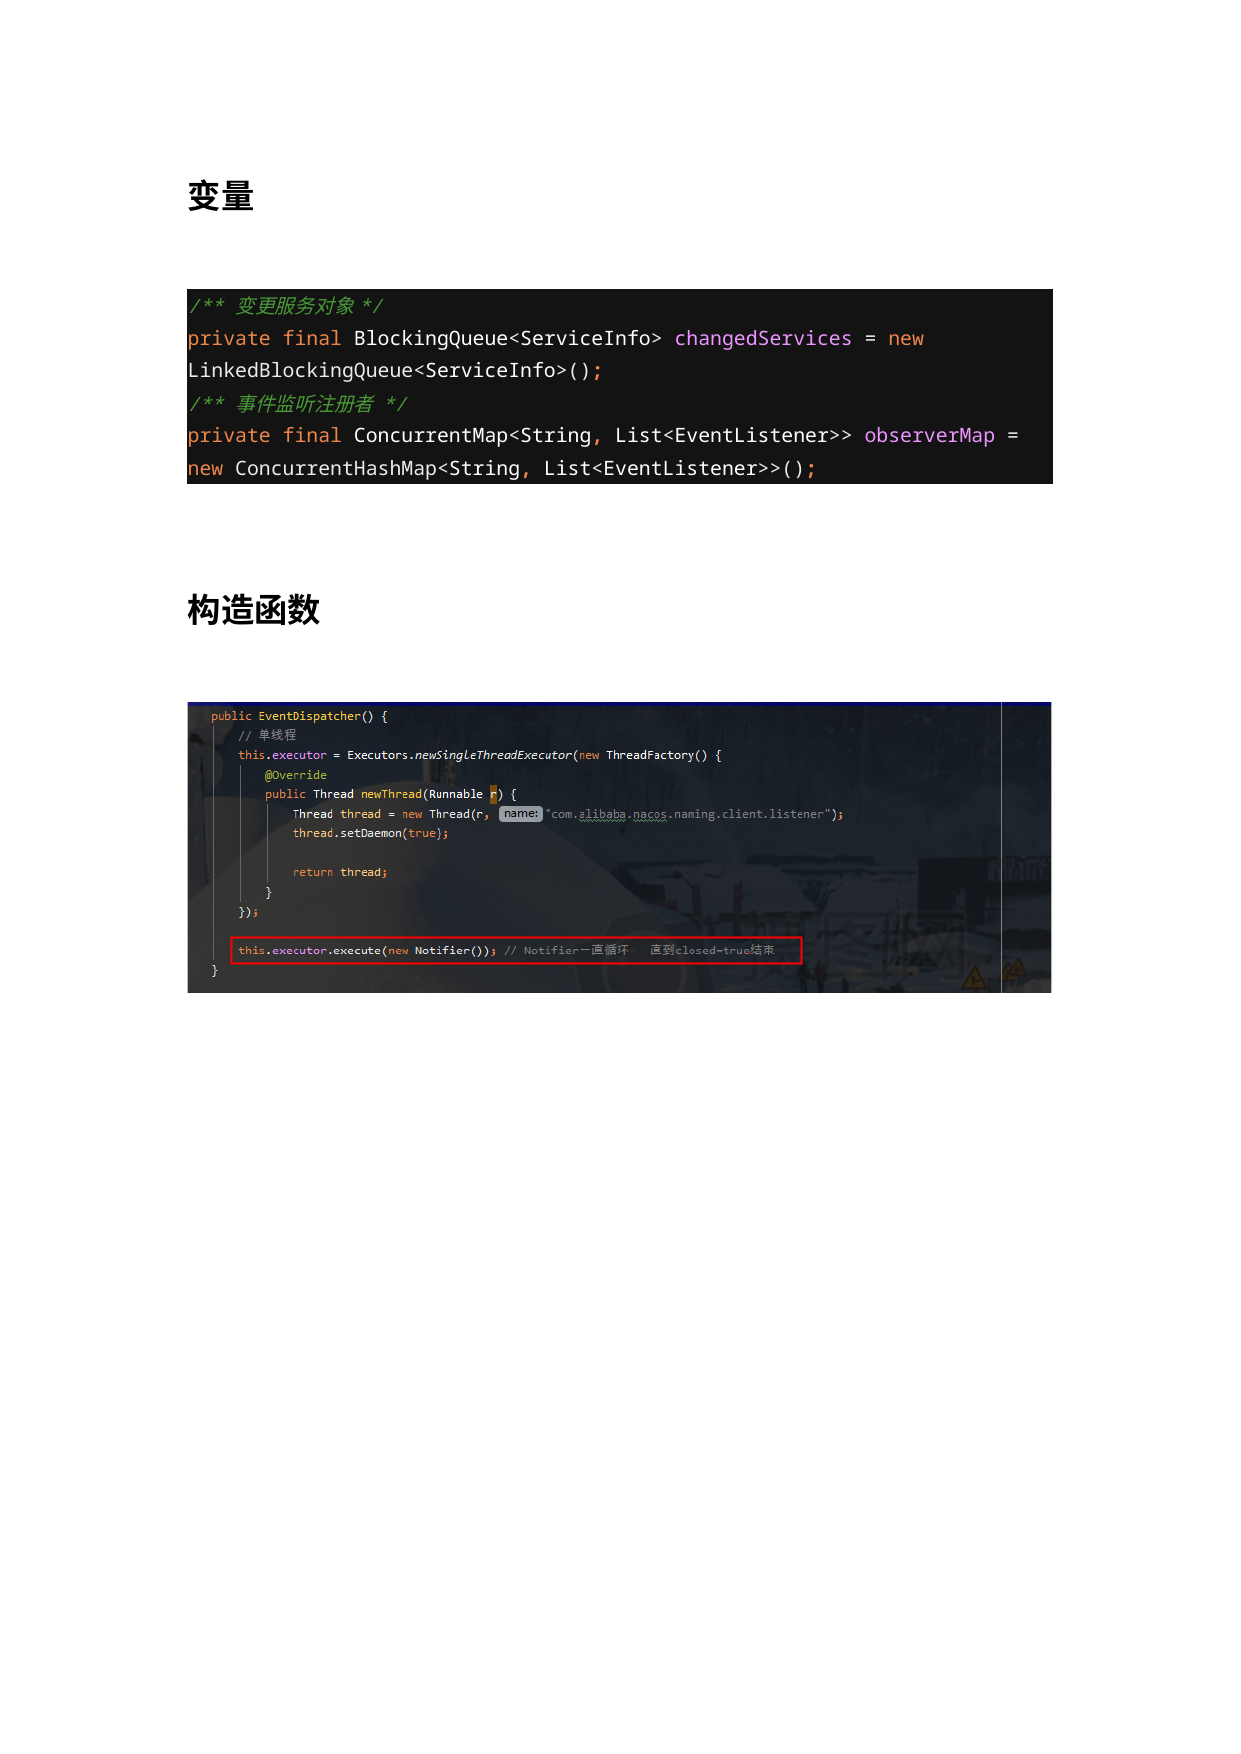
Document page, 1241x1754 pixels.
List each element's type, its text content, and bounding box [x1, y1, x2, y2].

text /** 变更服务对象 */ private final BlockingQueue<ServiceInfo> changedServices = new LinkedBlockingQueue<ServiceInfo>(); /** 事件监听注册者 */ private final ConcurrentMap<String, List<EventListener>> observerMap = new ConcurrentHashMap<String, List<EventListener>>(); [187, 289, 1053, 484]
picture [187, 702, 1052, 993]
subtitle 变量 [187, 162, 1053, 227]
subtitle 构造函数 [187, 576, 1053, 641]
